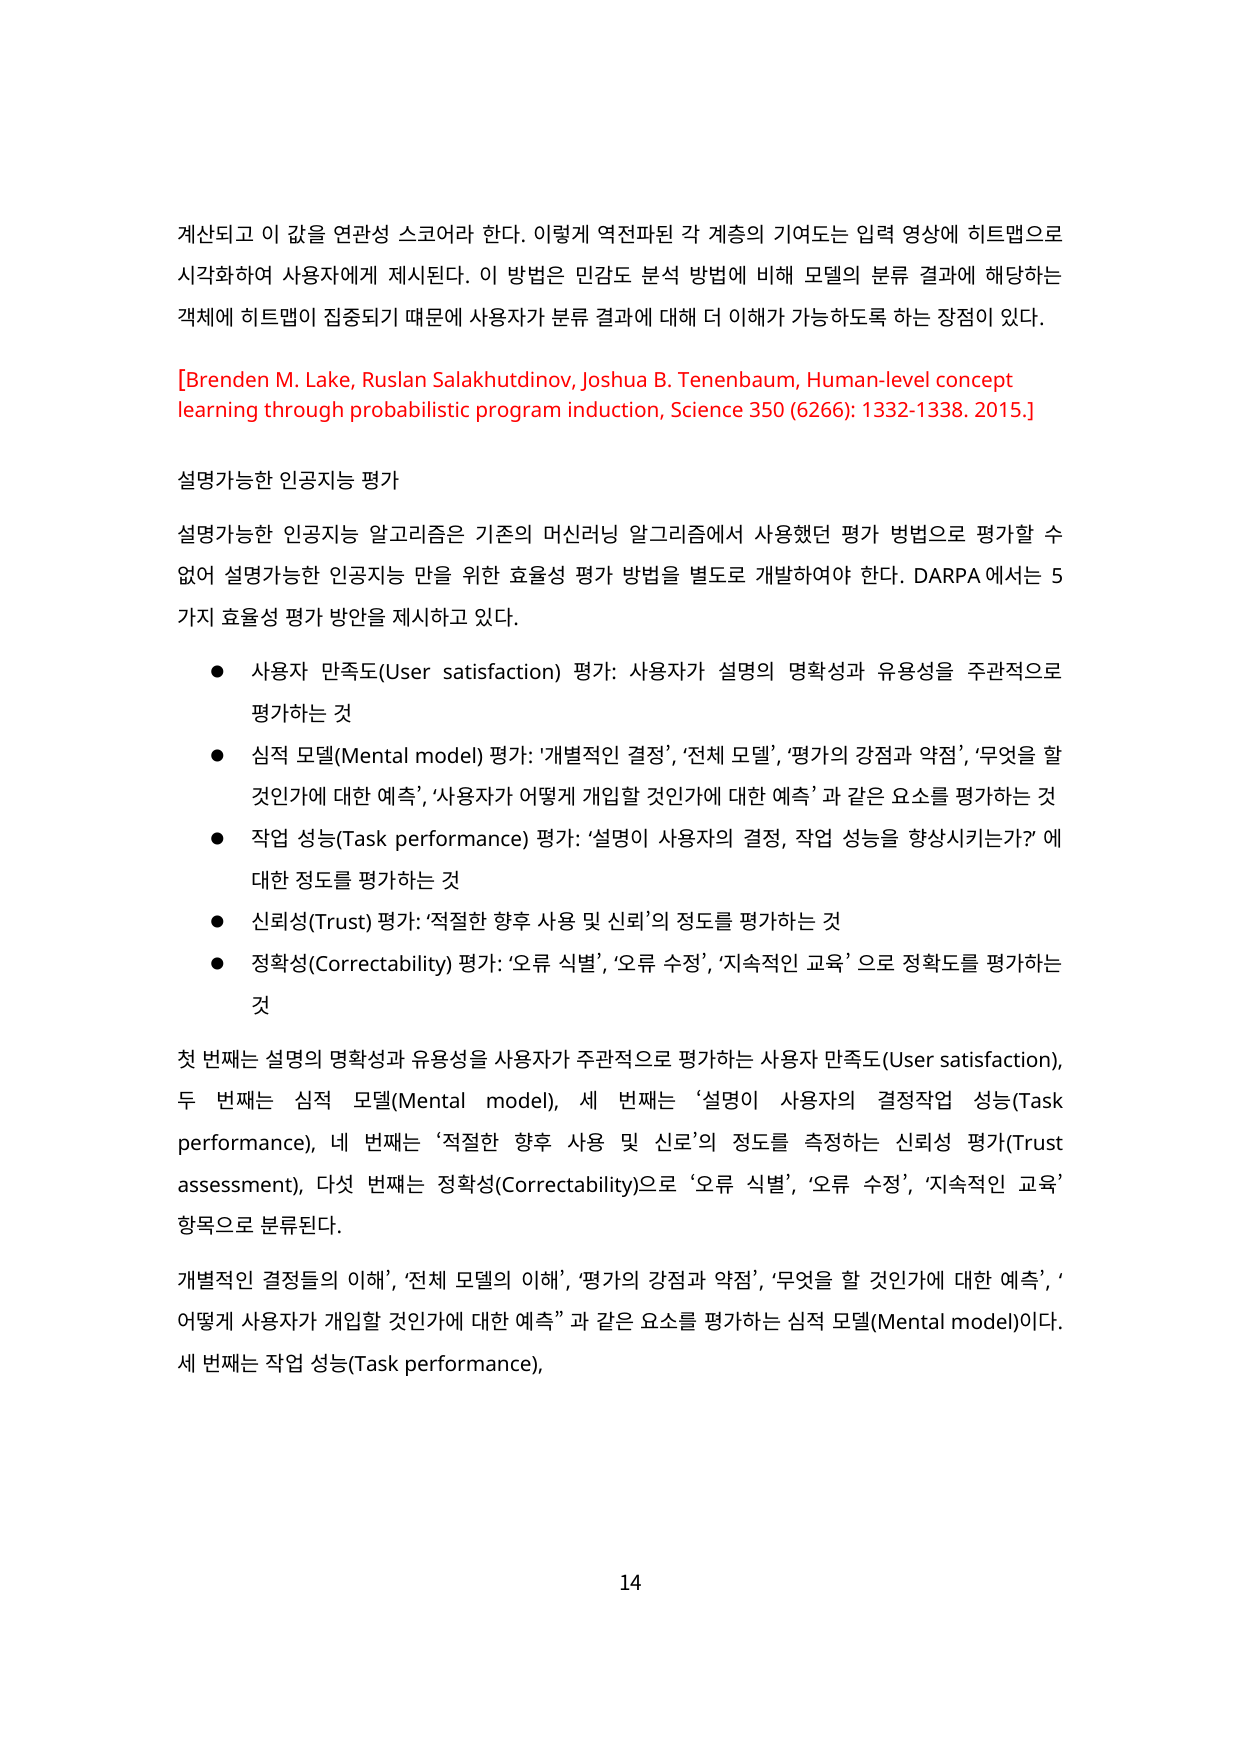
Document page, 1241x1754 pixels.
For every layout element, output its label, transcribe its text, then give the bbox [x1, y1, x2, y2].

text 설명가능한 인공지능 평가 [177, 453, 1063, 494]
list 작업 성능(Task performance) 평가: ‘설명이 사용자의 결정, 작업 성능을 향상시키는가?’ 에 대한 정도를 평가하는 것 [209, 811, 1063, 894]
text 첫 번째는 설명의 명확성과 유용성을 사용자가 주관적으로 평가하는 사용자 만족도(User satisfaction), 두 번째는 심적 모델(Mental model), 세 번째는 ‘설명이 사용자의 결정작업 성능(Task performance), 네 번째는 ‘적절한 향후 사용 및 신로’의 정도를 측정하는 신뢰성 평가(Trust assessment), 다섯 번쨰는 정확성(Correctability)으로 ‘오류 식별’, ‘오류 수정’, ‘지속적인 교육’ 항목으로 분류된다. [177, 1032, 1063, 1240]
list 심적 모델(Mental model) 평가: '개별적인 결정’, ‘전체 모델’, ‘평가의 강점과 약점’, ‘무엇을 할 것인가에 대한 예측’, ‘사용자가 어떻게 개입할 것인가에 대한 예측’ 과 같은 요소를 평가하는 것 [209, 728, 1063, 811]
list 정확성(Correctability) 평가: ‘오류 식별’, ‘오류 수정’, ‘지속적인 교육’ 으로 정확도를 평가하는 것 [209, 936, 1063, 1019]
list 사용자 만족도(User satisfaction) 평가: 사용자가 설명의 명확성과 유용성을 주관적으로 평가하는 것 [209, 644, 1063, 728]
text 설명가능한 인공지능 알고리즘은 기존의 머신러닝 알그리즘에서 사용했던 평가 벙법으로 평가할 수 없어 설명가능한 인공지능 만을 위한 효율성 평가 방법을 별도로 개발하여야 한다. DARPA에서는 5가지 효율성 평가 방안을 제시하고 있다. [177, 507, 1063, 632]
text 개별적인 결정들의 이해’, ‘전체 모델의 이해’, ‘평가의 강점과 약점’, ‘무엇을 할 것인가에 대한 예측’, ‘어떻게 사용자가 개입할 것인가에 대한 예측” 과 같은 요소를 평가하는 심적 모델(Mental model)이다. 세 번째는 작업 성능(Task performance), [177, 1253, 1063, 1378]
text [Brenden M. Lake, Ruslan Salakhutdinov, Joshua B. Tenenbaum, Human-level concept learning through probabilistic program induction, Science 350 (6266): 1332-1338. 2015.] [177, 361, 1063, 423]
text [177, 207, 1063, 332]
list 신뢰성(Trust) 평가: ‘적절한 향후 사용 및 신뢰’의 정도를 평가하는 것 [209, 894, 1063, 936]
